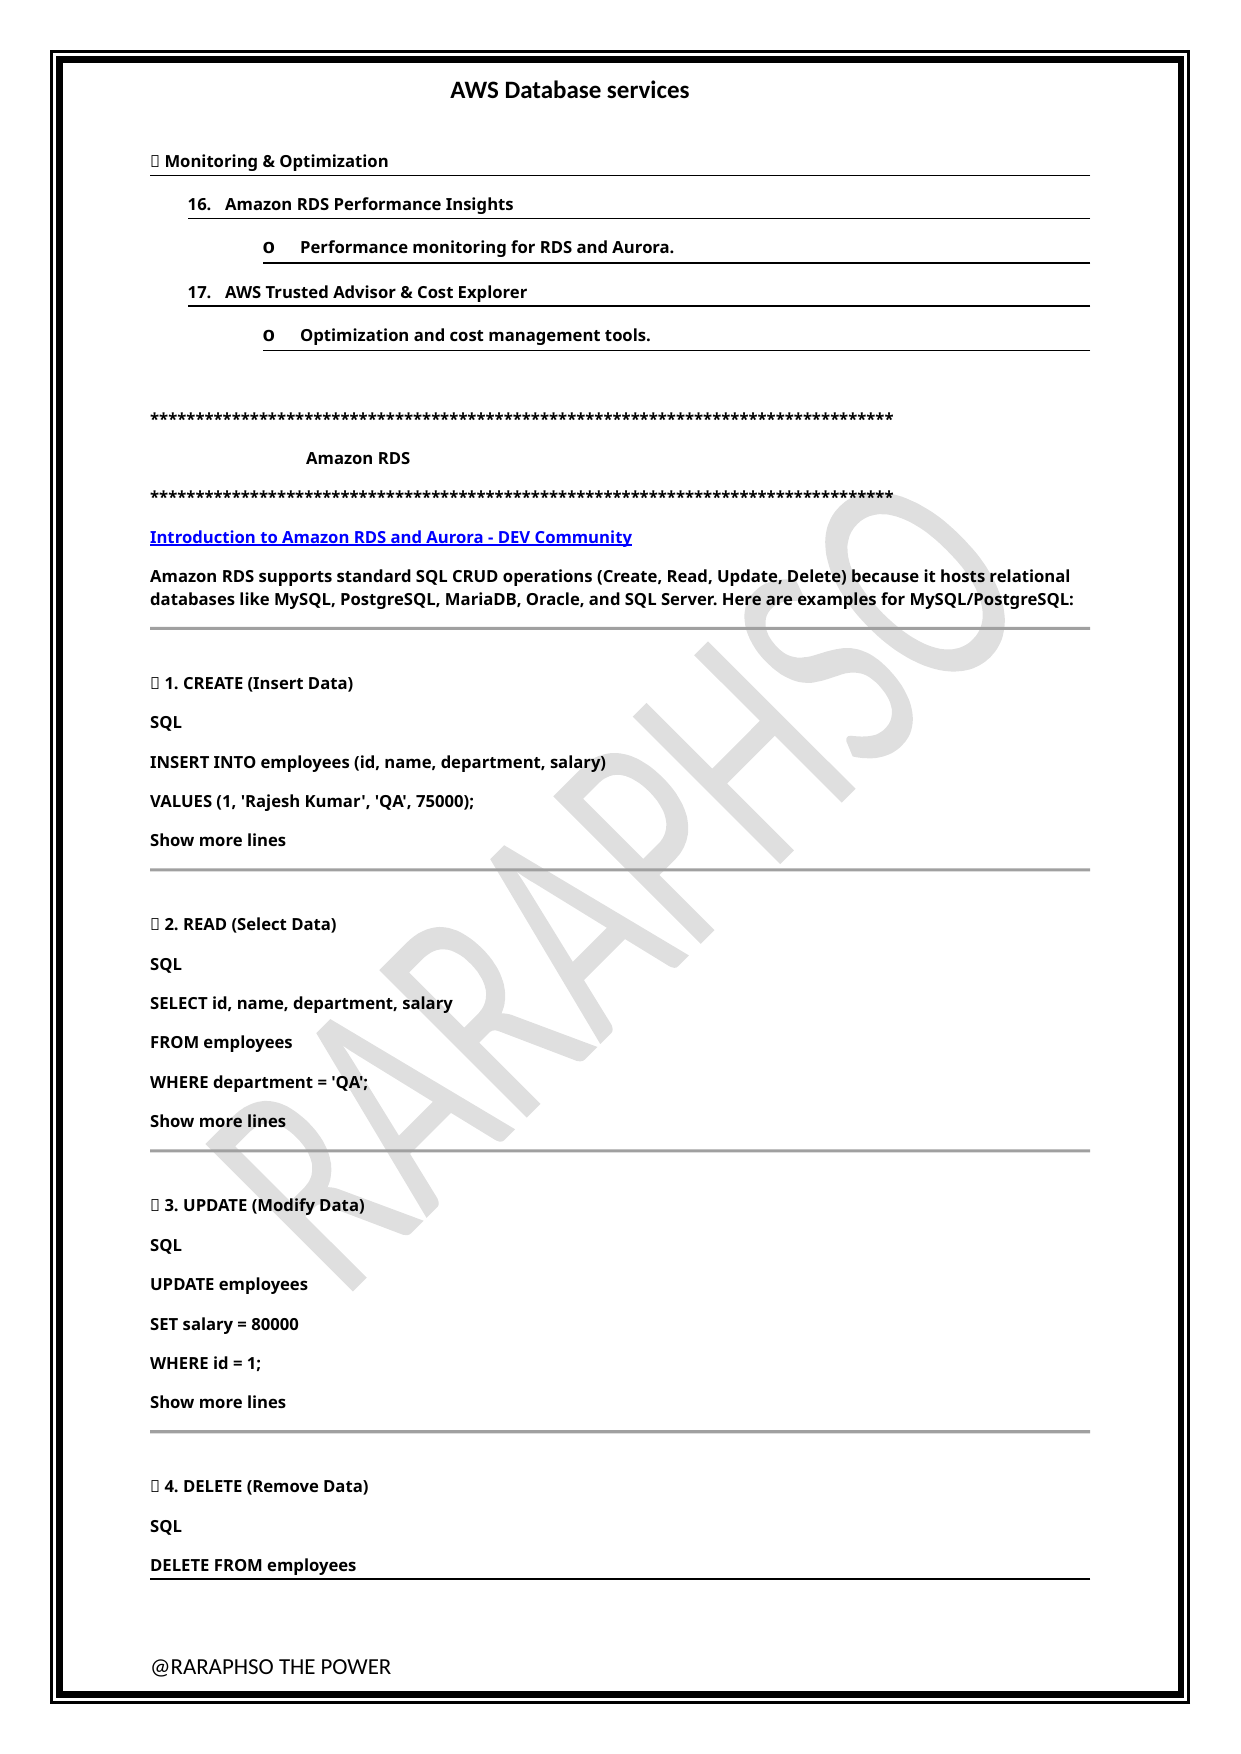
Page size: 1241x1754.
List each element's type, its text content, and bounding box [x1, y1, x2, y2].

text ✅ 2. READ (Select Data) [150, 913, 1090, 936]
text SQL [150, 1233, 1090, 1256]
text Introduction to Amazon RDS and Aurora - DEV Community [150, 525, 1090, 548]
text Show more lines [150, 829, 1090, 852]
text VALUES (1, 'Rajesh Kumar', 'QA', 75000); [150, 789, 1090, 812]
text SQL [150, 711, 1090, 733]
list Performance monitoring for RDS and Aurora. [262, 236, 1090, 264]
list Optimization and cost management tools. [262, 323, 1090, 351]
text DELETE FROM employees [150, 1554, 1090, 1578]
text Amazon RDS supports standard SQL CRUD operations (Create, Read, Update, Delete) because it hosts relational databases like MySQL, PostgreSQL, MariaDB, Oracle, and SQL Server. Here are examples for MySQL/PostgreSQL: [150, 565, 1090, 610]
text Show more lines [150, 1391, 1090, 1413]
text ✅ 4. DELETE (Remove Data) [150, 1475, 1090, 1498]
text Show more lines [150, 1110, 1090, 1133]
text UPDATE employees [150, 1273, 1090, 1295]
text ✅ Monitoring & Optimization [150, 150, 1090, 175]
text SELECT id, name, department, salary [150, 992, 1090, 1014]
text ********************************************************************************** [150, 486, 1090, 509]
text WHERE department = 'QA'; [150, 1071, 1090, 1093]
list Amazon RDS Performance Insights [187, 193, 1090, 219]
text ✅ 3. UPDATE (Modify Data) [150, 1194, 1090, 1217]
text WHERE id = 1; [150, 1351, 1090, 1374]
text SET salary = 80000 [150, 1312, 1090, 1335]
text Amazon RDS [150, 447, 1090, 469]
text ********************************************************************************** [150, 407, 1090, 430]
text INSERT INTO employees (id, name, department, salary) [150, 750, 1090, 773]
text FROM employees [150, 1031, 1090, 1054]
text SQL [150, 952, 1090, 975]
list AWS Trusted Advisor & Cost Explorer [187, 280, 1090, 307]
text SQL [150, 1514, 1090, 1537]
text ✅ 1. CREATE (Insert Data) [150, 671, 1090, 694]
